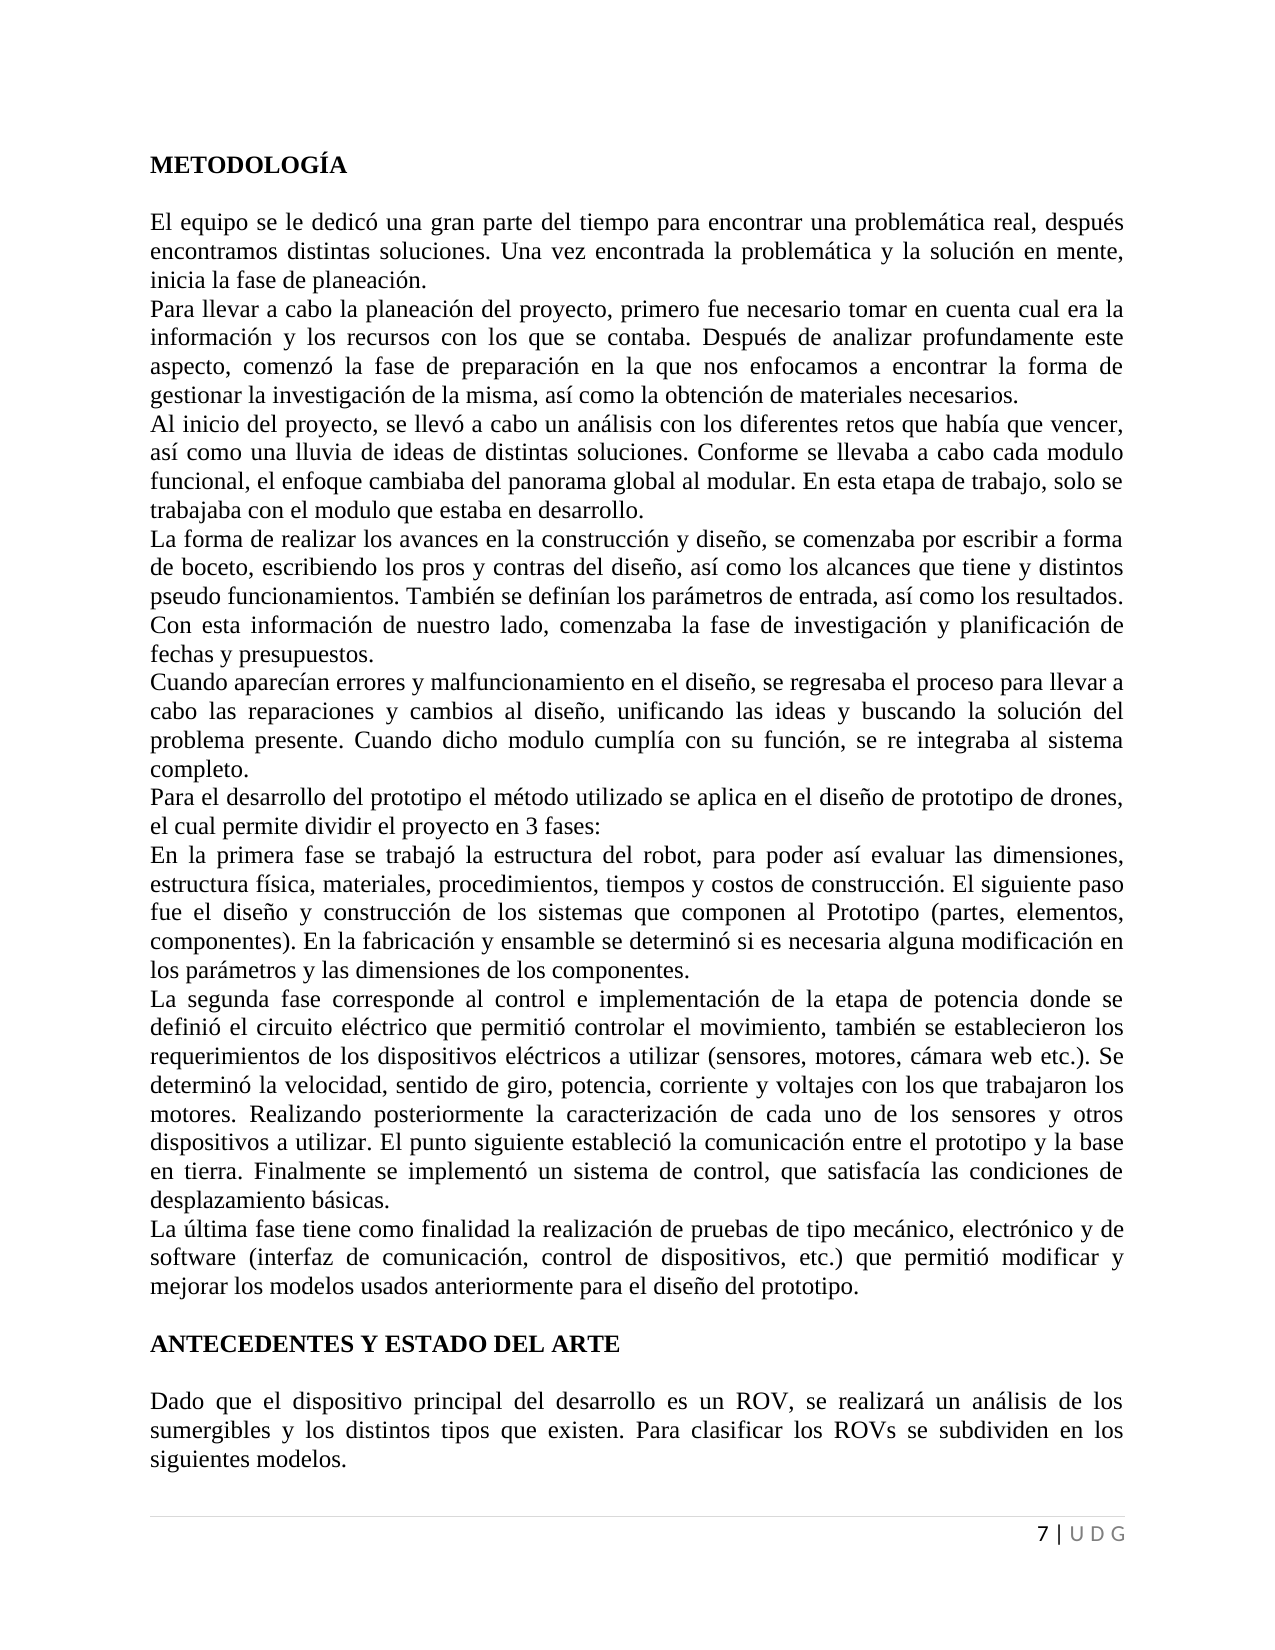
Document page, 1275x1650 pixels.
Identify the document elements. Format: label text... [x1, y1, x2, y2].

title En la primera fase se trabajó la estructura del robot, para poder así evaluar las dimensiones, estructura física, materiales, procedimientos, tiempos y costos de construcción. El siguiente paso fue el diseño y construcción de los sistemas que componen al Prototipo (partes, elementos, componentes). En la fabricación y ensamble se determinó si es necesaria alguna modificación en los parámetros y las dimensiones de los componentes. [150, 840, 1125, 984]
text La forma de realizar los avances en la construcción y diseño, se comenzaba por escribir a forma de boceto, escribiendo los pros y contras del diseño, así como los alcances que tiene y distintos pseudo funcionamientos. También se definían los parámetros de entrada, así como los resultados. Con esta información de nuestro lado, comenzaba la fase de investigación y planificación de fechas y presupuestos. [150, 524, 1125, 667]
text Para llevar a cabo la planeación del proyecto, primero fue necesario tomar en cuenta cual era la información y los recursos con los que se contaba. Después de analizar profundamente este aspecto, comenzó la fase de preparación en la que nos enfocamos a encontrar la forma de gestionar la investigación de la misma, así como la obtención de materiales necesarios. [150, 294, 1125, 409]
text Al inicio del proyecto, se llevó a cabo un análisis con los diferentes retos que había que vencer, así como una lluvia de ideas de distintas soluciones. Conforme se llevaba a cabo cada modulo funcional, el enfoque cambiaba del panorama global al modular. En esta etapa de trabajo, solo se trabajaba con el modulo que estaba en desarrollo. [150, 409, 1125, 524]
title METODOLOGÍA [150, 150, 1125, 179]
text Dado que el dispositivo principal del desarrollo es un ROV, se realizará un análisis de los sumergibles y los distintos tipos que existen. Para clasificar los ROVs se subdividen en los siguientes modelos. [150, 1386, 1125, 1472]
title ANTECEDENTES Y ESTADO DEL ARTE [150, 1329, 1125, 1357]
title Para el desarrollo del prototipo el método utilizado se aplica en el diseño de prototipo de drones, el cual permite dividir el proyecto en 3 fases: [150, 782, 1125, 840]
title La última fase tiene como finalidad la realización de pruebas de tipo mecánico, electrónico y de software (interfaz de comunicación, control de dispositivos, etc.) que permitió modificar y mejorar los modelos usados anteriormente para el diseño del prototipo. [150, 1214, 1125, 1300]
title La segunda fase corresponde al control e implementación de la etapa de potencia donde se definió el circuito eléctrico que permitió controlar el movimiento, también se establecieron los requerimientos de los dispositivos eléctricos a utilizar (sensores, motores, cámara web etc.). Se determinó la velocidad, sentido de giro, potencia, corriente y voltajes con los que trabajaron los motores. Realizando posteriormente la caracterización de cada uno de los sensores y otros dispositivos a utilizar. El punto siguiente estableció la comunicación entre el prototipo y la base en tierra. Finalmente se implementó un sistema de control, que satisfacía las condiciones de desplazamiento básicas. [150, 984, 1125, 1214]
text Cuando aparecían errores y malfuncionamiento en el diseño, se regresaba el proceso para llevar a cabo las reparaciones y cambios al diseño, unificando las ideas y buscando la solución del problema presente. Cuando dicho modulo cumplía con su función, se re integraba al sistema completo. [150, 667, 1125, 782]
text El equipo se le dedicó una gran parte del tiempo para encontrar una problemática real, después encontramos distintas soluciones. Una vez encontrada la problemática y la solución en mente, inicia la fase de planeación. [150, 207, 1125, 294]
